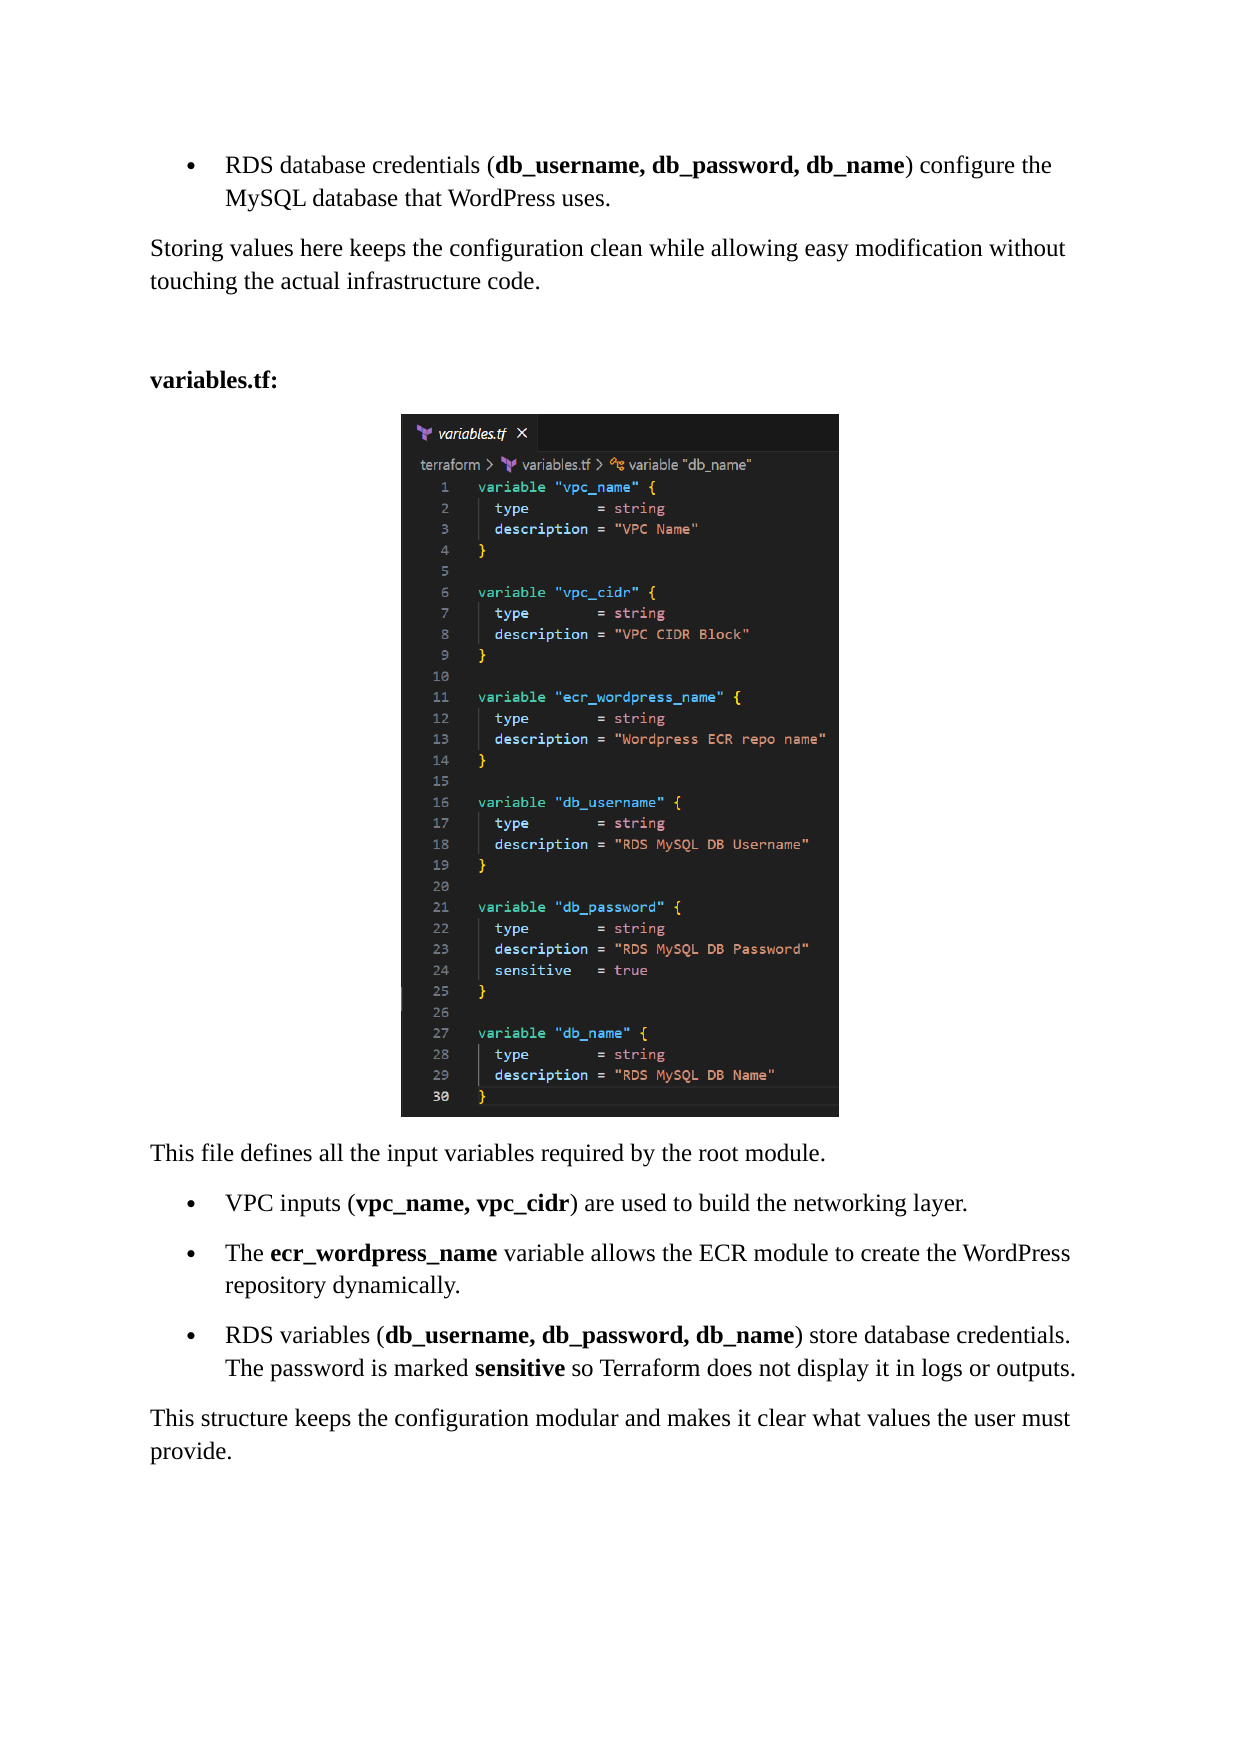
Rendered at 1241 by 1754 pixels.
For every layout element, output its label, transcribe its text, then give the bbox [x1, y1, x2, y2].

list VPC inputs (vpc_name, vpc_cidr) are used to build the networking layer. [187, 1188, 1090, 1217]
picture [401, 414, 839, 1117]
text variables.tf: [150, 365, 1090, 394]
text This structure keeps the configuration modular and makes it clear what values the user must provide. [150, 1403, 1090, 1465]
list RDS database credentials (db_username, db_password, db_name) configure the MySQL database that WordPress uses. [187, 150, 1090, 212]
list RDS variables (db_username, db_password, db_name) store database credentials. The password is marked sensitive so Terraform does not display it in logs or outputs. [187, 1320, 1090, 1382]
text Storing values here keeps the configuration clean while allowing easy modification without touching the actual infrastructure code. [150, 233, 1090, 294]
list The ecr_wordpress_name variable allows the ECR module to create the WordPress repository dynamically. [187, 1238, 1090, 1299]
text This file defines all the input variables required by the root module. [150, 1138, 1090, 1167]
